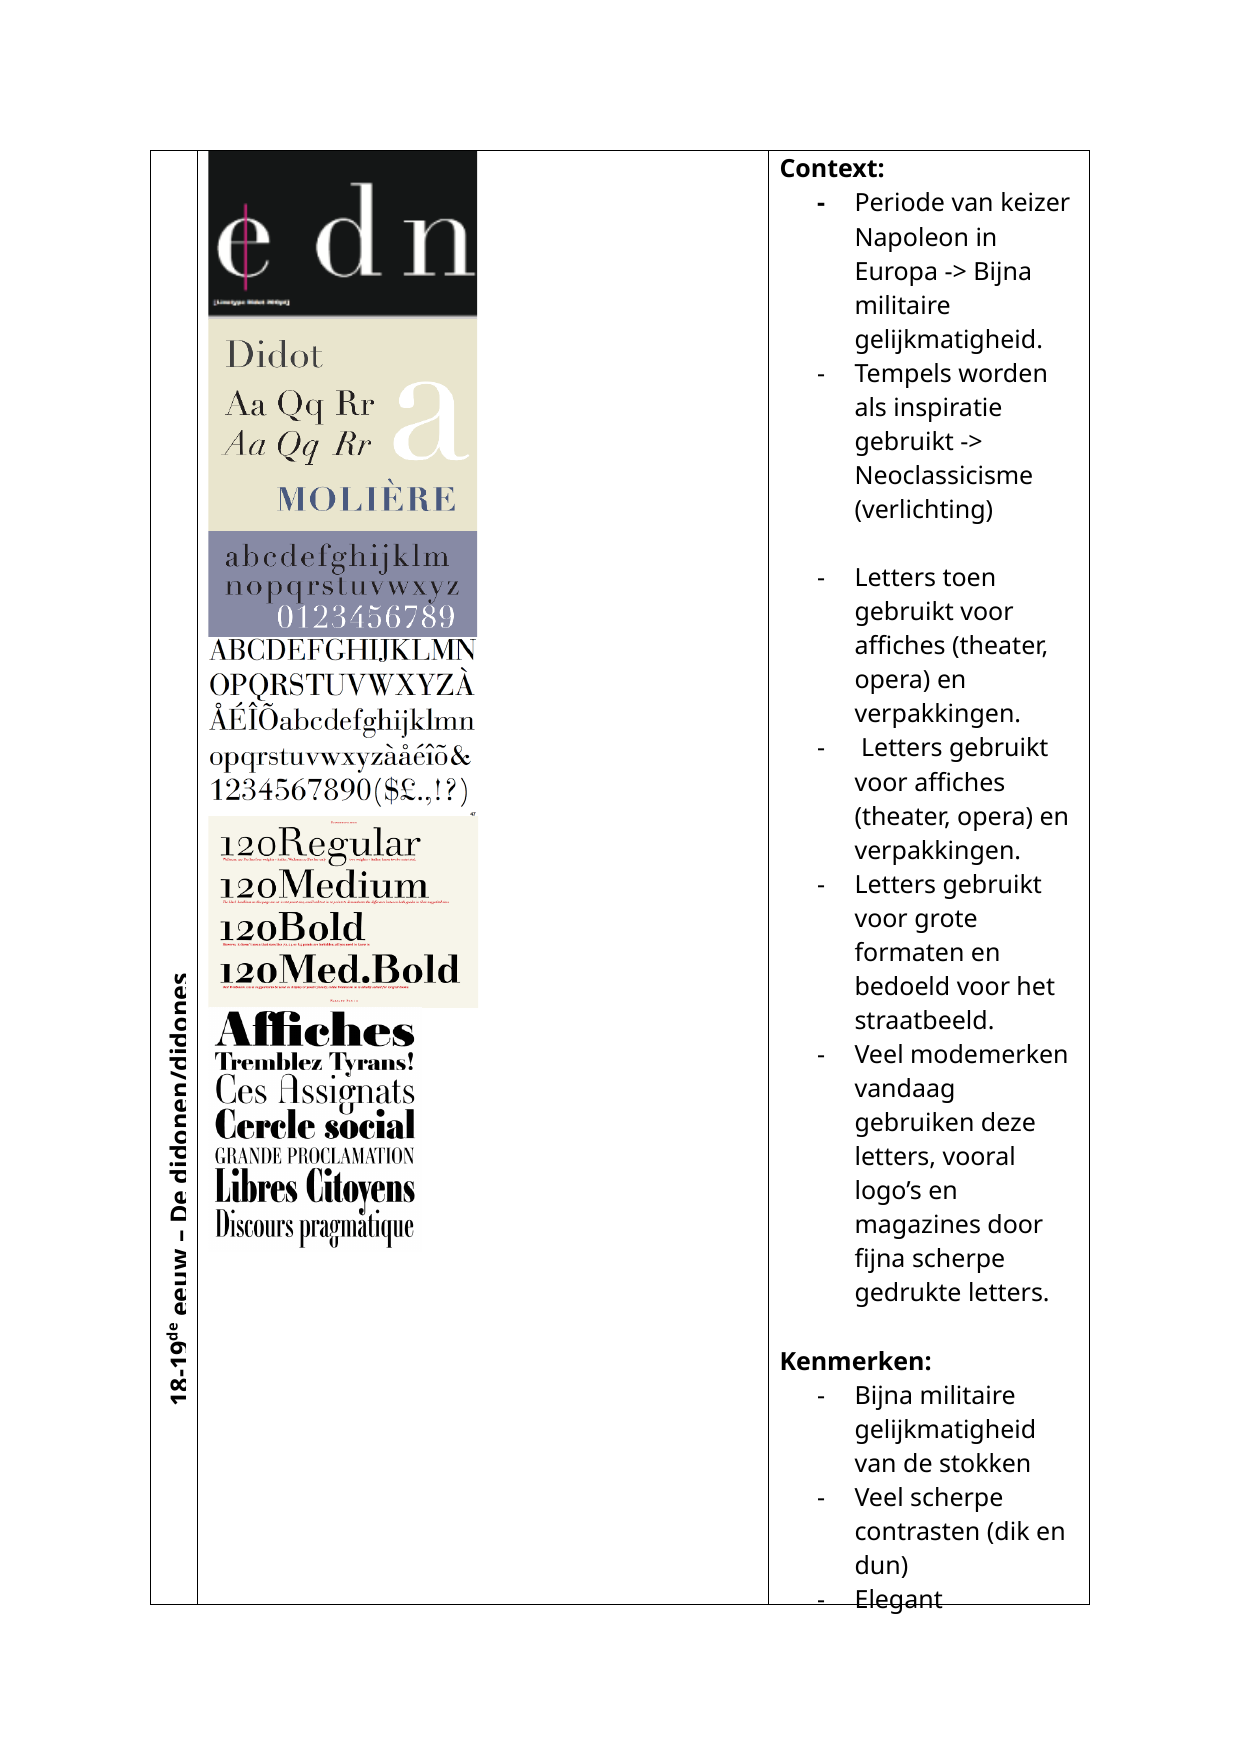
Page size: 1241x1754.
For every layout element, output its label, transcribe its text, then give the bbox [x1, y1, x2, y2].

picture [208, 151, 479, 1252]
table_cell [198, 151, 768, 1604]
table_cell 18-19de eeuw – De didonen/didones [151, 151, 197, 1604]
table_cell Context: Periode van keizer Napoleon in Europa -> Bijna militaire gelijkmatigheid. Tempels worden als inspiratie gebruikt -> Neoclassicisme (verlichting) Letters toen gebruikt voor affiches (theater, opera) en verpakkingen. Letters gebruikt voor affiches (theater, opera) en verpakkingen. Letters gebruikt voor grote formaten en bedoeld voor het straatbeeld. Veel modemerken vandaag gebruiken deze letters, vooral logo’s en magazines door fijna scherpe gedrukte letters. Kenmerken: Bijna militaire gelijkmatigheid van de stokken Veel scherpe contrasten (dik en dun) Elegant Verticale as van ronde letters Streepvormige schreven Harde schreefletters Groot dik-dun contrast Voorbeeld: Didot (alles horizontaal en verticaal -> topschreven en stam), Bauer Bodoni (een klein beetje meer versiering, schreven en stam hebben kleine curves), Walbaum, Ambroise [769, 151, 1089, 1604]
